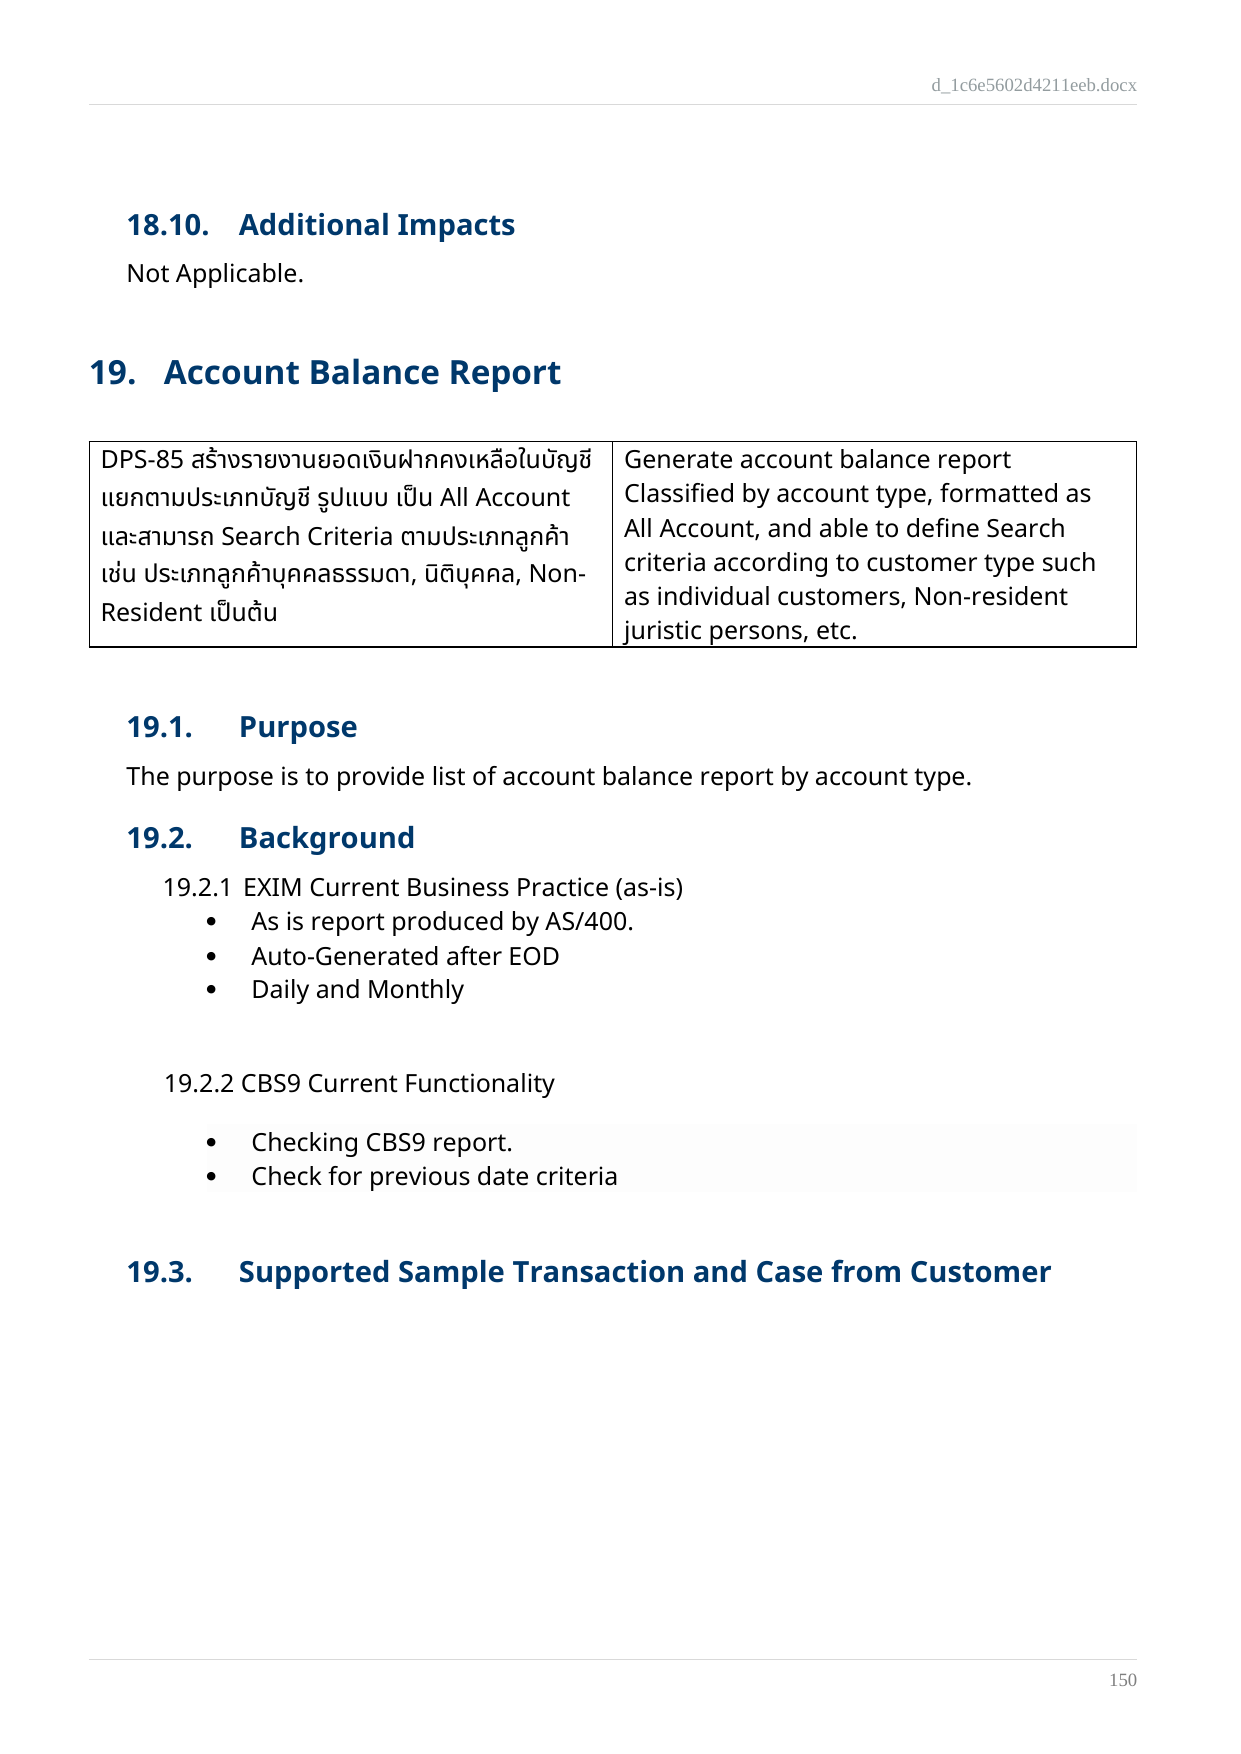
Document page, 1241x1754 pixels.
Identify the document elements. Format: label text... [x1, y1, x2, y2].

list Check for previous date criteria [207, 1158, 1137, 1192]
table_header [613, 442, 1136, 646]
list Auto-Generated after EOD [207, 938, 1137, 972]
subtitle Background [126, 818, 1137, 857]
list Daily and Monthly [207, 972, 1137, 1006]
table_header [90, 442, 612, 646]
text The purpose is to provide list of account balance report by account type. [89, 759, 1137, 793]
list Checking CBS9 report. [207, 1124, 1137, 1158]
subtitle Supported Sample Transaction and Case from Customer [126, 1252, 1137, 1291]
list As is report produced by AS/400. [207, 904, 1137, 938]
subtitle Account Balance Report [89, 349, 1137, 394]
subtitle Additional Impacts [126, 204, 1137, 243]
text 19.2.2 CBS9 Current Functionality [164, 1065, 1137, 1099]
subtitle Purpose [126, 707, 1137, 746]
text Not Applicable. [126, 256, 1137, 290]
list EXIM Current Business Practice (as-is) [162, 870, 1137, 904]
